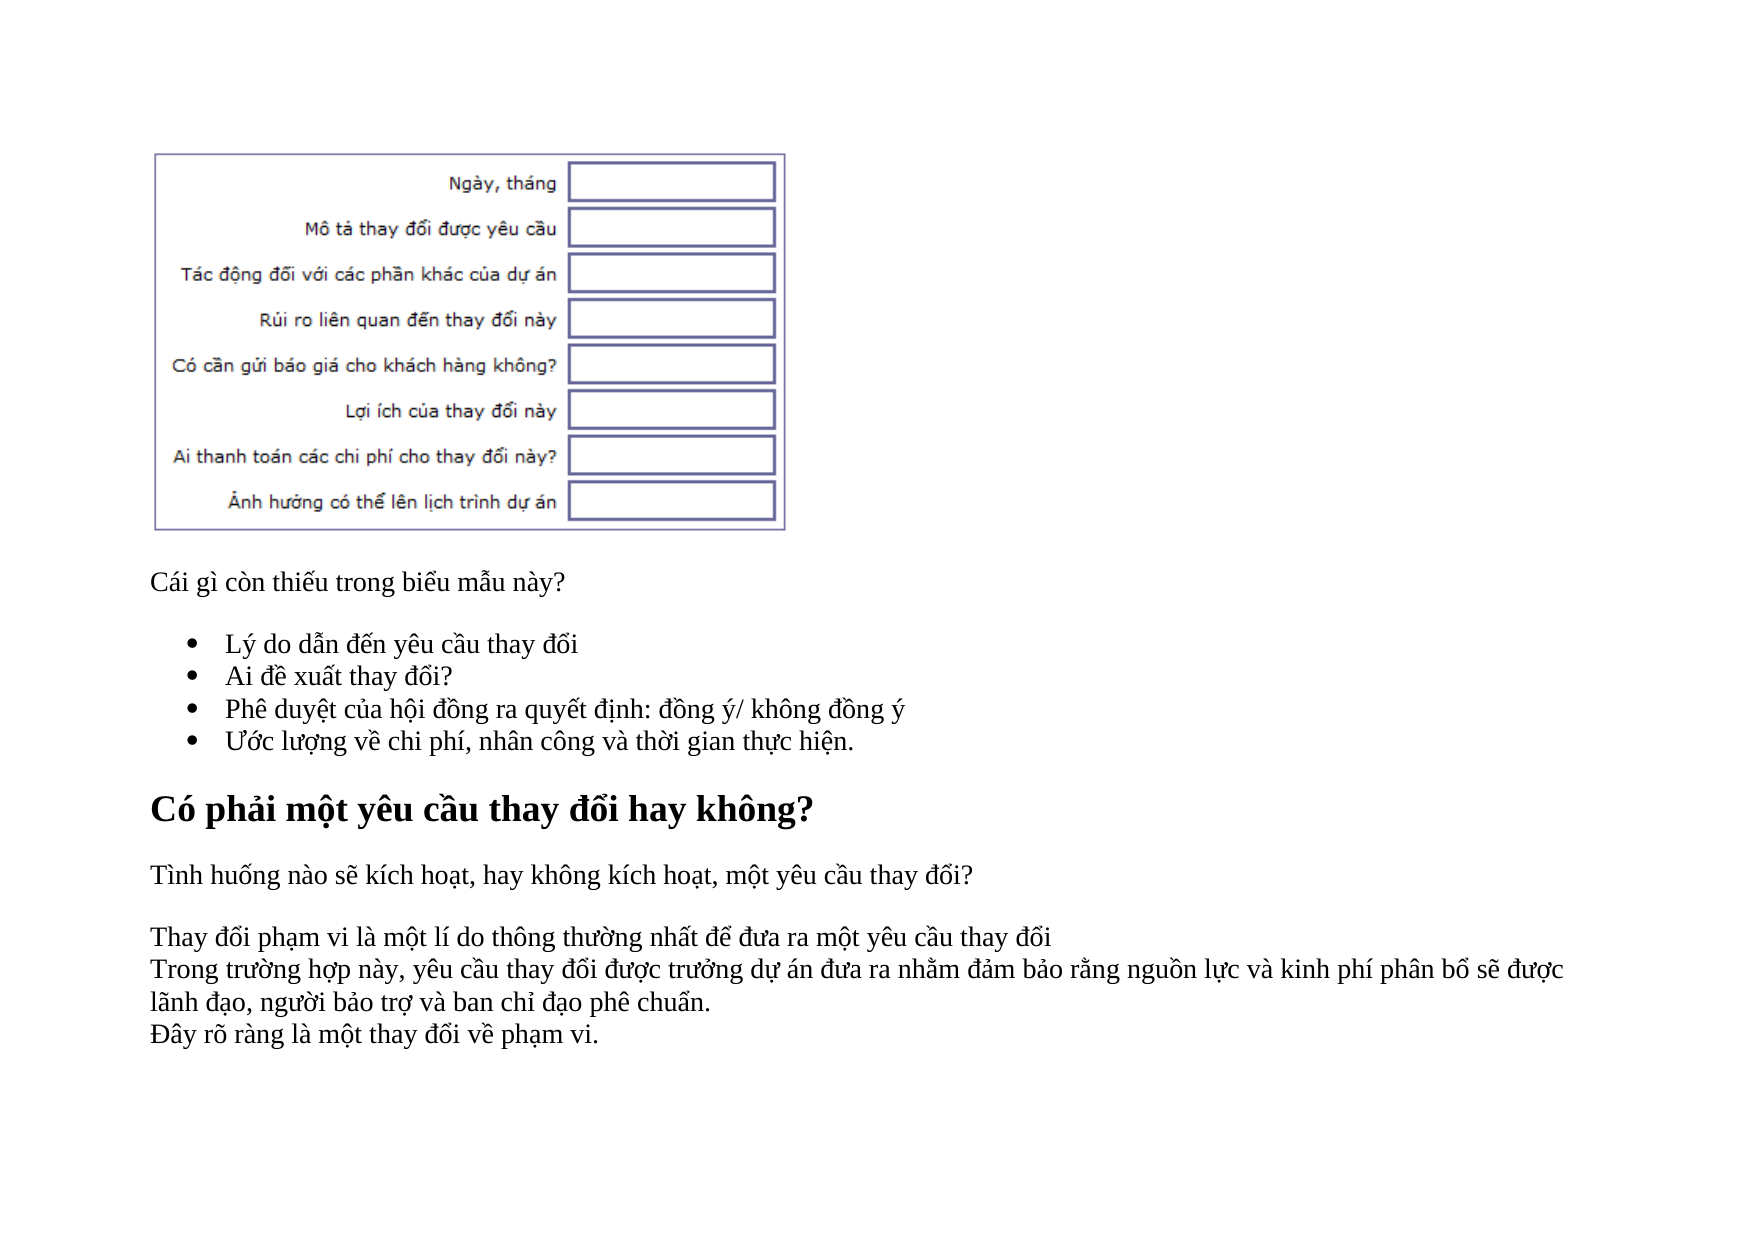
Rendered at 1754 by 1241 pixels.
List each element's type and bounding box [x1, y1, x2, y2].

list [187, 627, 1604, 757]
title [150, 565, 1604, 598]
picture [150, 150, 792, 537]
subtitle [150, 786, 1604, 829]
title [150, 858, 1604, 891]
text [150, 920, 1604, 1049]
